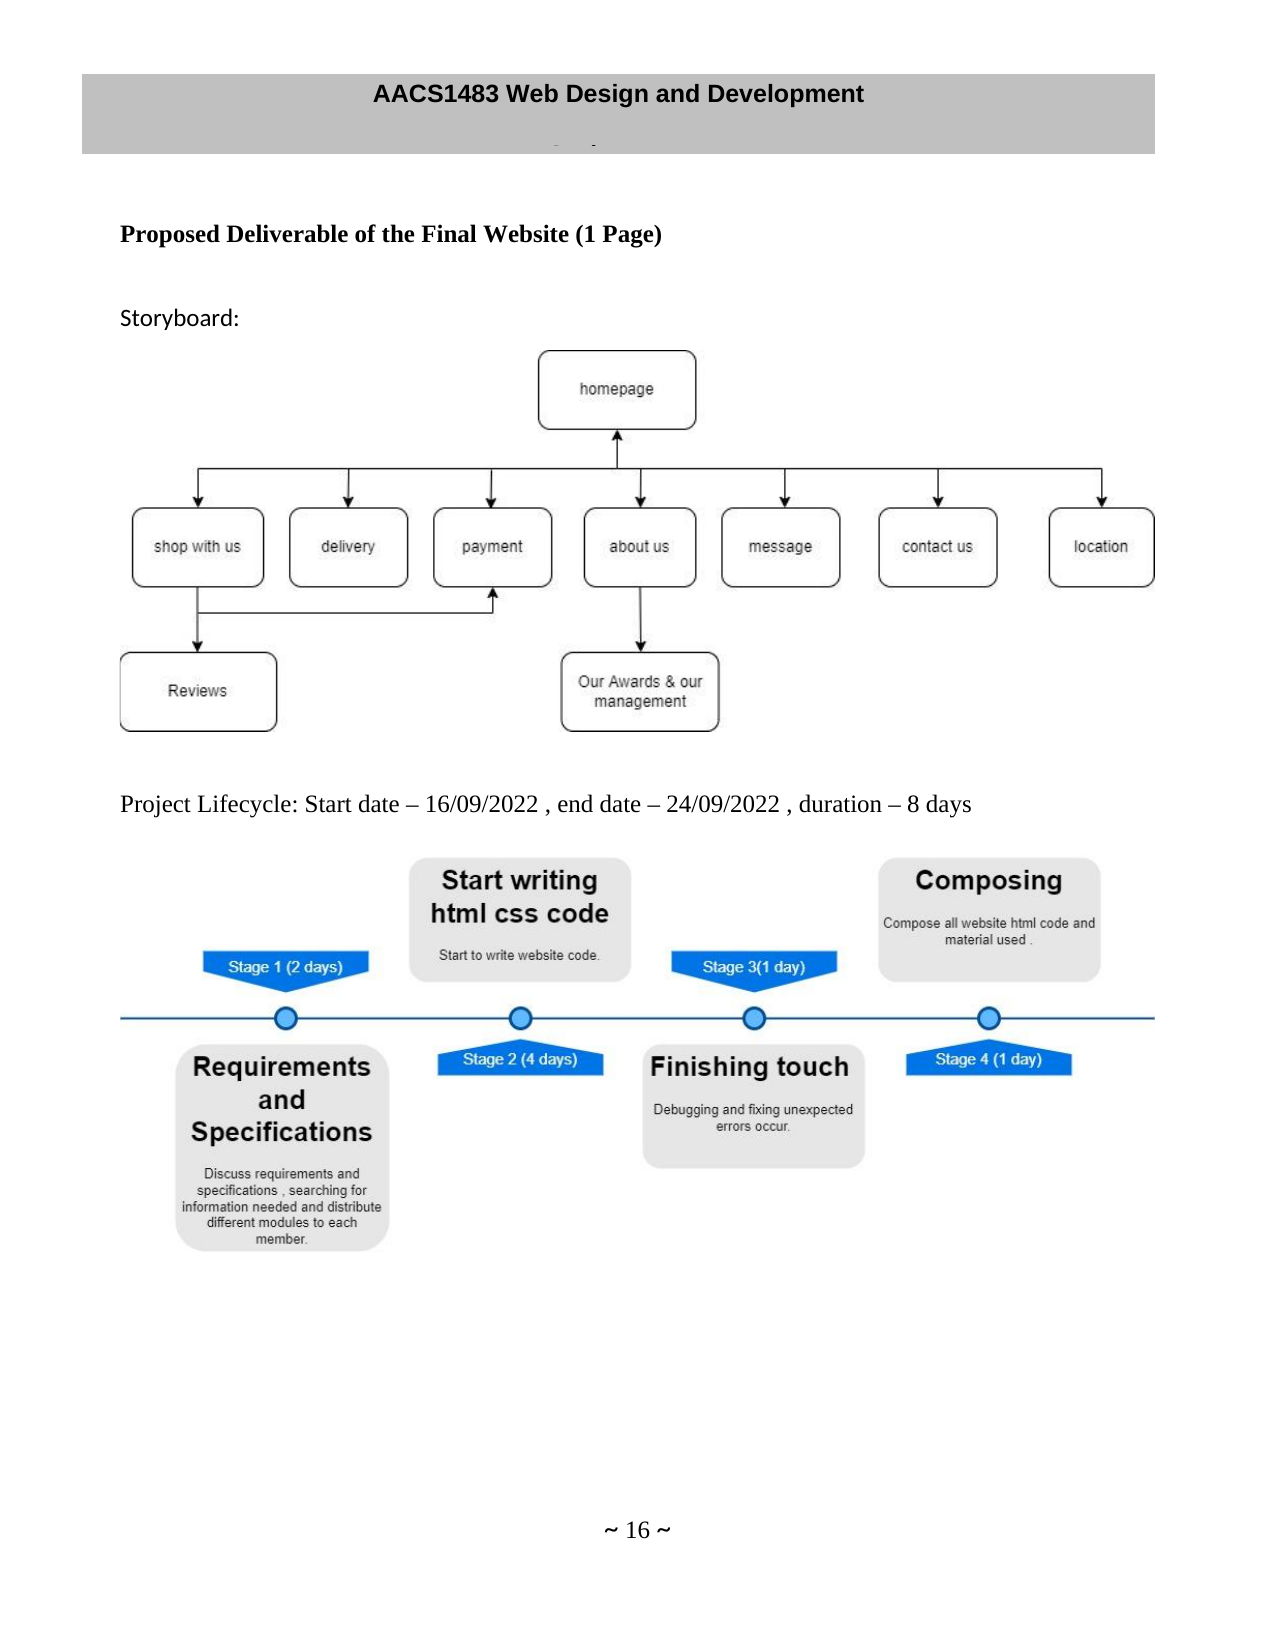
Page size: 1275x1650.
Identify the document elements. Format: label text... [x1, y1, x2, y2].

text Project Lifecycle: Start date – 16/09/2022 , end date – 24/09/2022 , duration – 8 days [120, 789, 1155, 818]
picture [119, 350, 1155, 732]
text Storyboard: [120, 302, 1155, 332]
subtitle Proposed Deliverable of the Final Website (1 Page) [120, 219, 1155, 248]
picture [119, 848, 1155, 1253]
